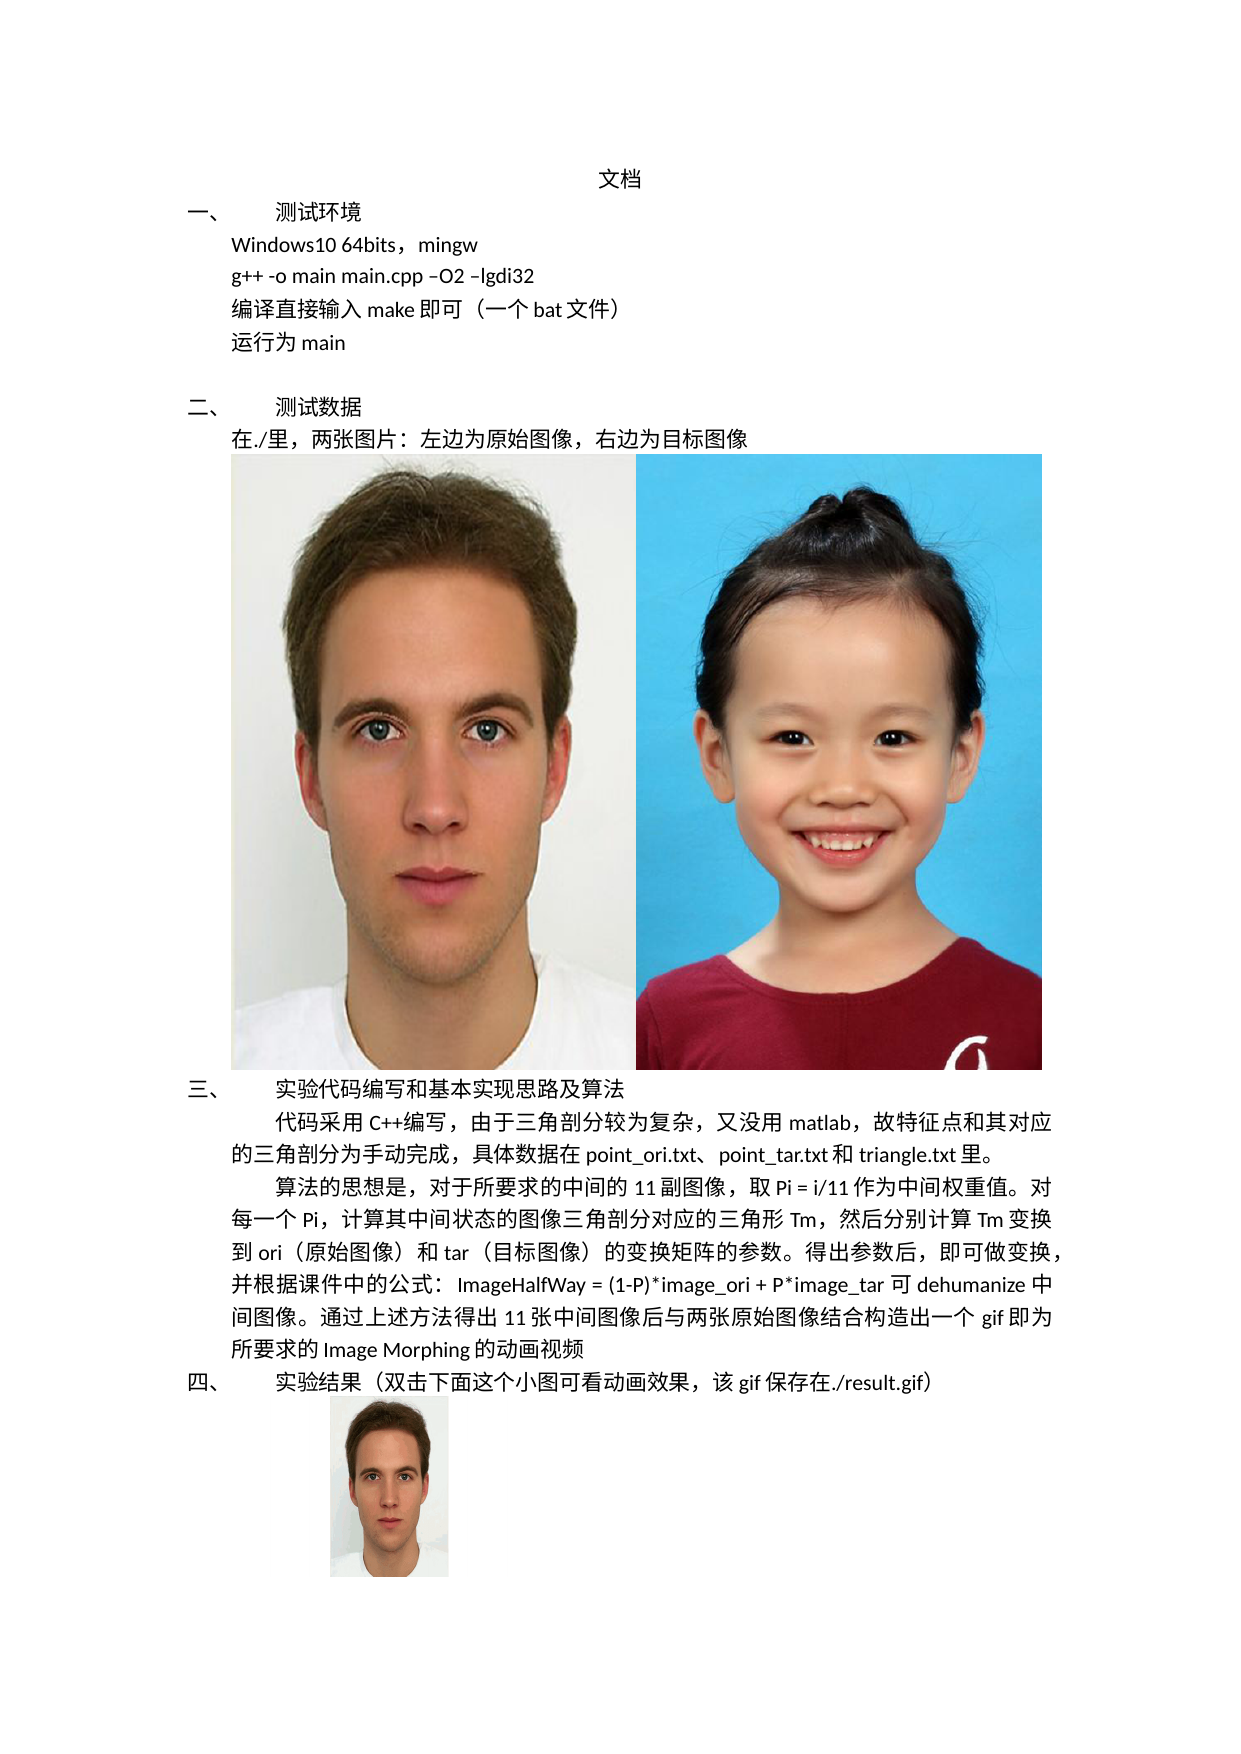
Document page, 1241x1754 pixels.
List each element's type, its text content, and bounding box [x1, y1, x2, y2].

list 代码采用C++编写，由于三角剖分较为复杂，又没用matlab，故特征点和其对应的三角剖分为手动完成，具体数据在point_ori.txt、point_tar.txt和triangle.txt里。 [231, 1104, 1053, 1169]
list 算法的思想是，对于所要求的中间的11副图像，取Pi = i/11作为中间权重值。对每一个Pi，计算其中间状态的图像三角剖分对应的三角形Tm，然后分别计算Tm变换到ori（原始图像）和tar（目标图像）的变换矩阵的参数。得出参数后，即可做变换，并根据课件中的公式：ImageHalfWay = (1-P)*image_ori + P*image_tar可dehumanize中间图像。通过上述方法得出11张中间图像后与两张原始图像结合构造出一个gif即为所要求的Image Morphing的动画视频 [231, 1169, 1053, 1364]
list 运行为main [231, 324, 1053, 357]
list 实验结果（双击下面这个小图可看动画效果，该gif保存在./result.gif） [187, 1364, 1053, 1397]
list 编译直接输入make即可（一个bat文件） [231, 292, 1053, 324]
picture [231, 454, 1042, 1070]
list 实验代码编写和基本实现思路及算法 [187, 1072, 1053, 1104]
text 文档 [187, 162, 1053, 194]
list g++ -o main main.cpp –O2 –lgdi32 [231, 259, 1053, 292]
list 测试环境 [187, 194, 1053, 227]
list Windows10 64bits，mingw [231, 227, 1053, 259]
list 在./里，两张图片：左边为原始图像，右边为目标图像 [231, 422, 1053, 454]
list 测试数据 [187, 389, 1053, 422]
